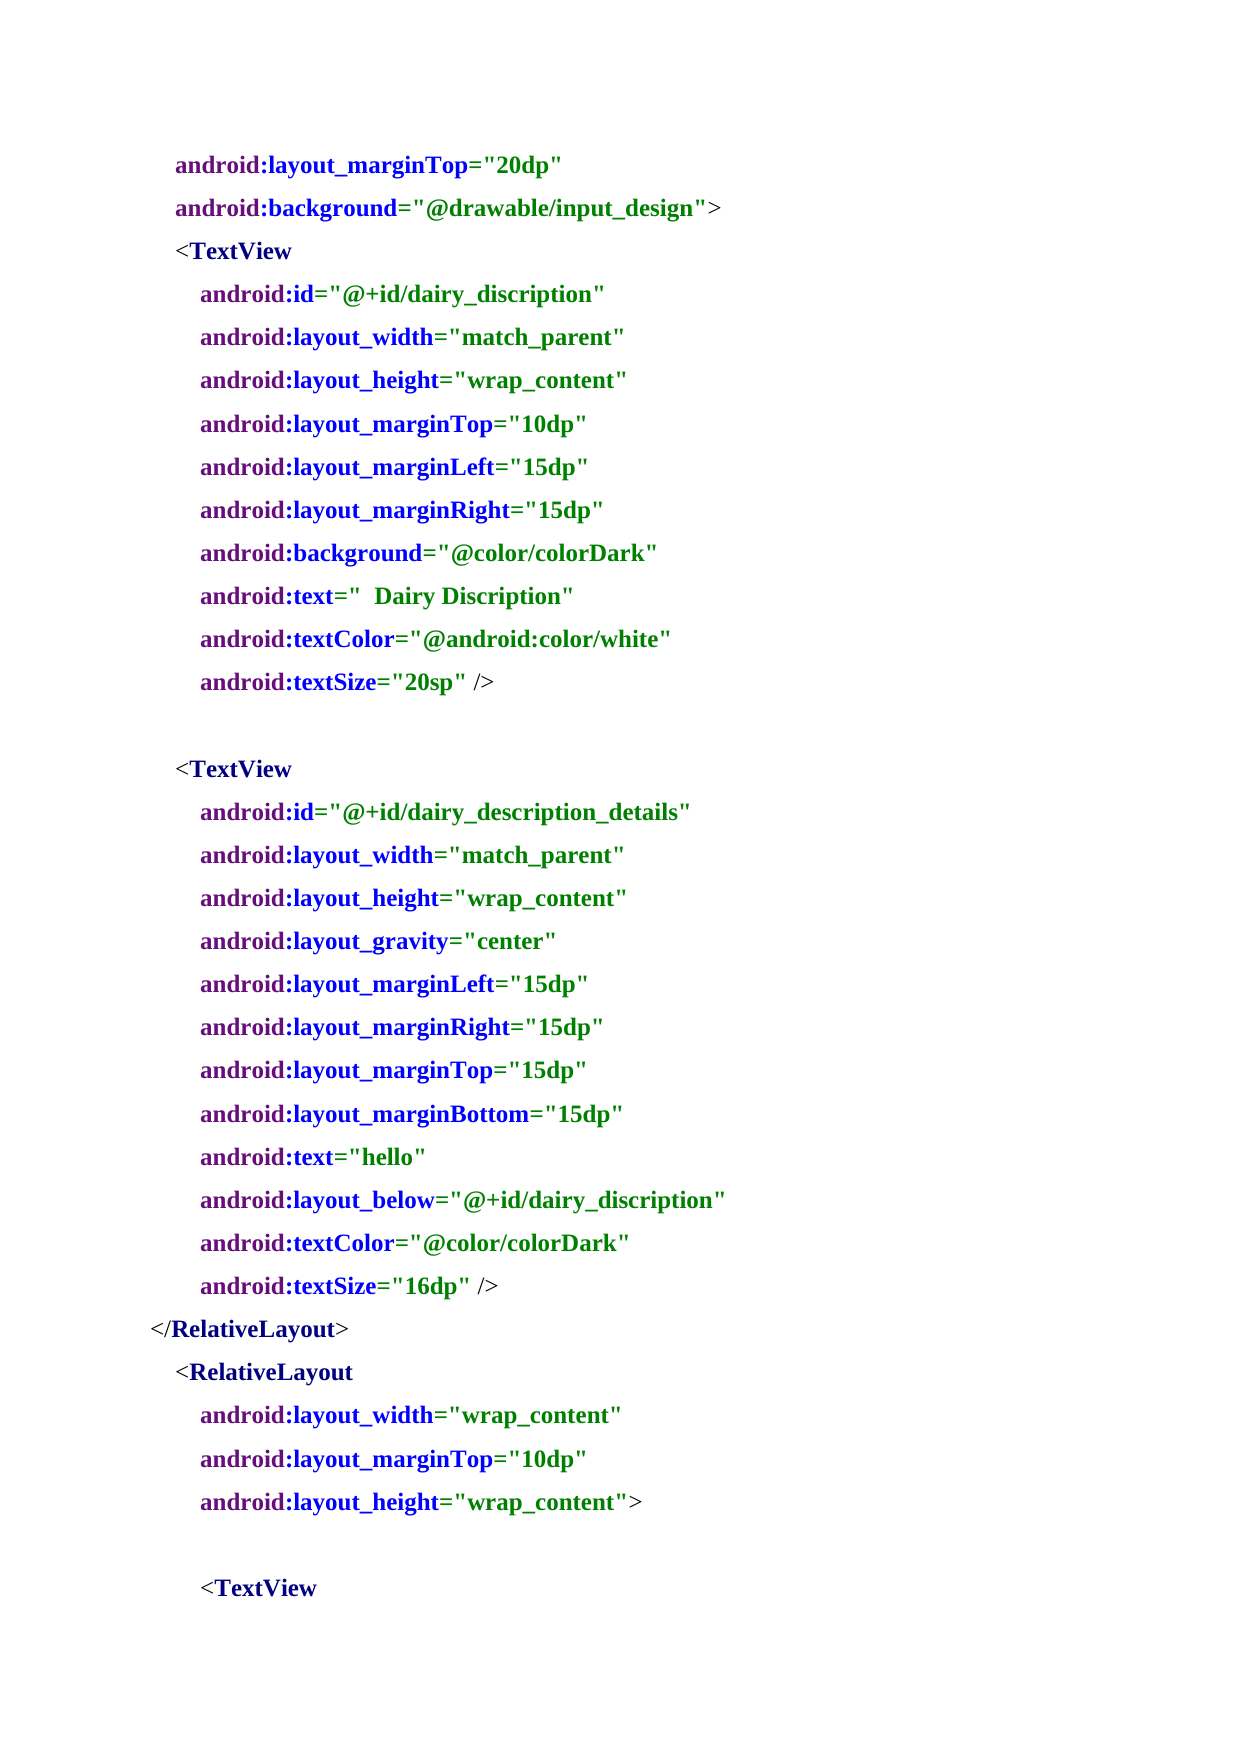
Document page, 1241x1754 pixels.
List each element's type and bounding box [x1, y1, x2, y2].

text [150, 150, 1090, 1602]
